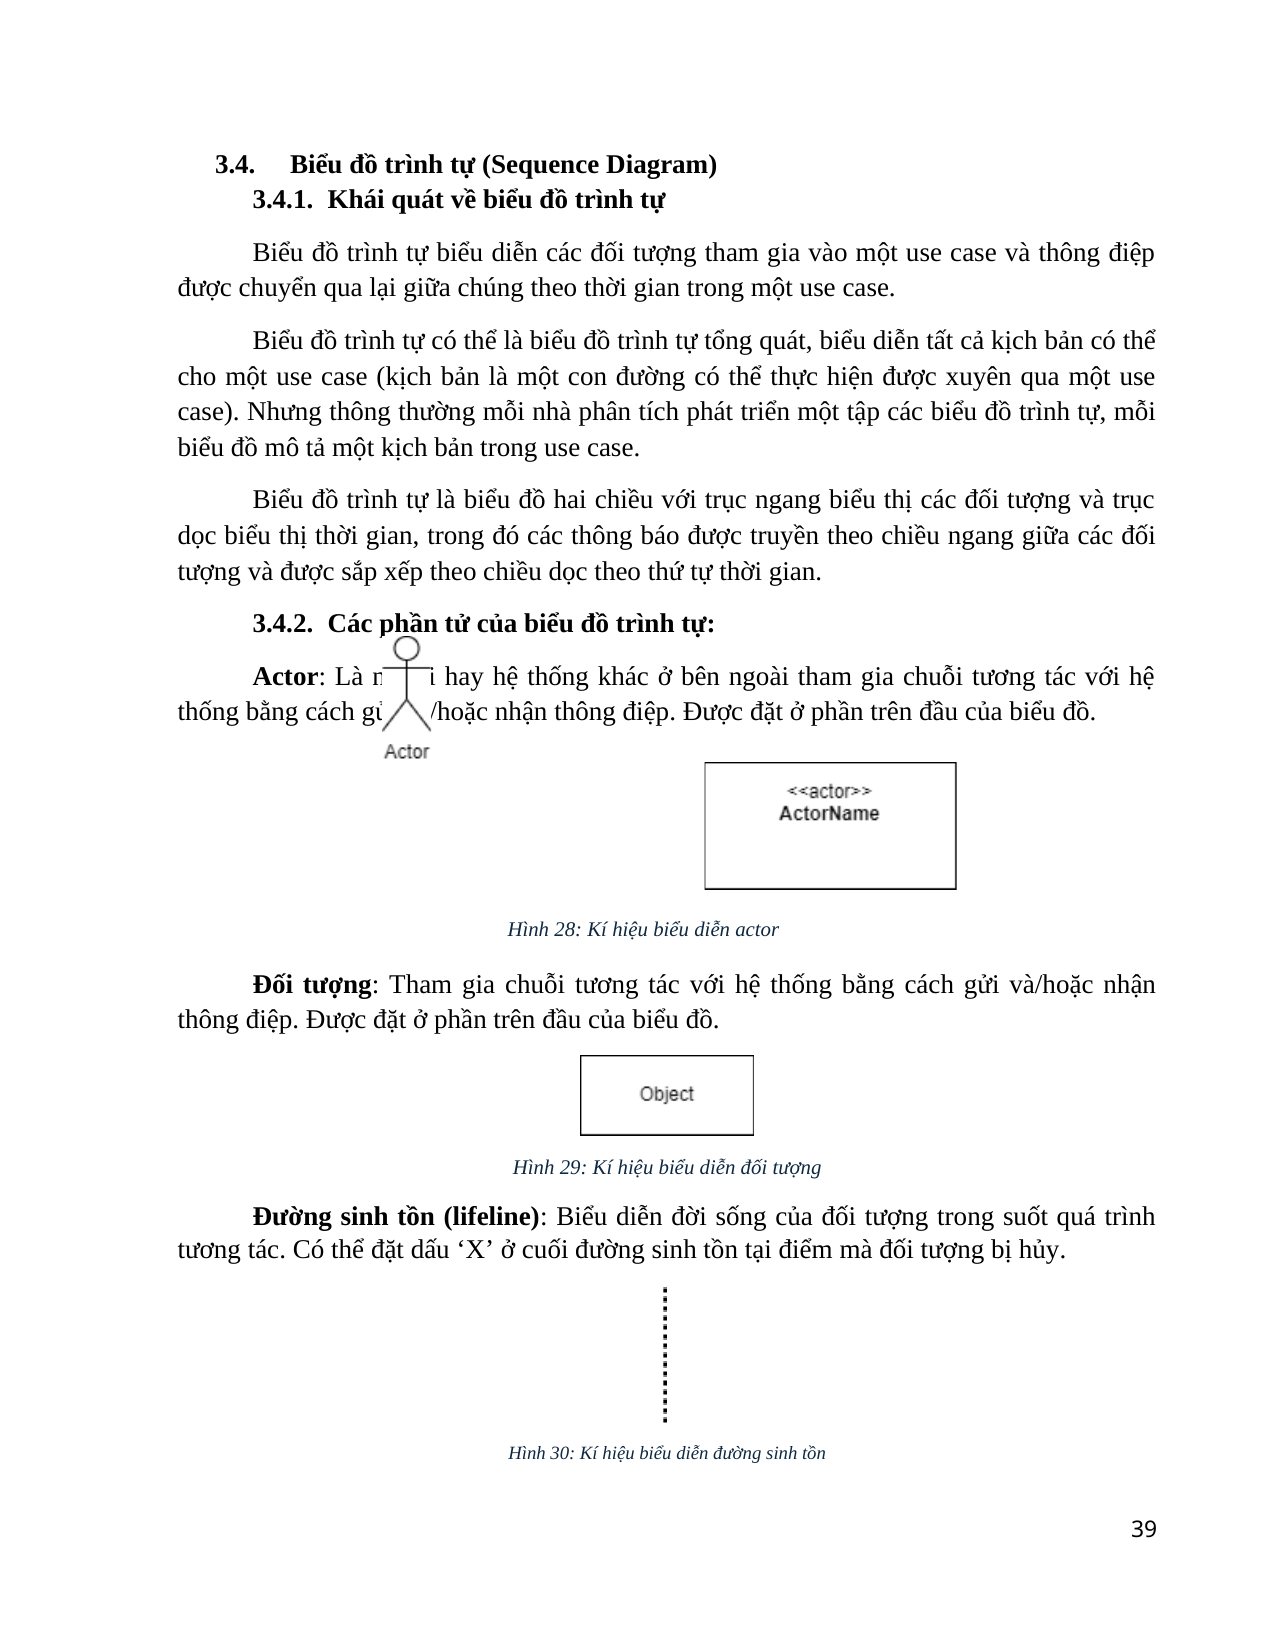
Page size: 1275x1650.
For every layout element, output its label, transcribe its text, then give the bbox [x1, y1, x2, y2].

text Đường sinh tồn (lifeline): Biểu diễn đời sống của đối tượng trong suốt quá trình tương tác. Có thể đặt dấu ‘X’ ở cuối đường sinh tồn tại điểm mà đối tượng bị hủy. [177, 1200, 1157, 1265]
text Hình 29: Kí hiệu biểu diễn đối tượng [177, 1155, 1157, 1179]
text Hình 30: Kí hiệu biểu diễn đường sinh tồn [177, 1442, 1157, 1463]
text Actor: Là người hay hệ thống khác ở bên ngoài tham gia chuỗi tương tác với hệ thống bằng cách gửi và/hoặc nhận thông điệp. Được đặt ở phần trên đầu của biểu đồ. [432, 660, 1157, 727]
text Đối tượng: Tham gia chuỗi tương tác với hệ thống bằng cách gửi và/hoặc nhận thông điệp. Được đặt ở phần trên đầu của biểu đồ. [177, 968, 1157, 1034]
text Biểu đồ trình tự có thể là biểu đồ trình tự tổng quát, biểu diễn tất cả kịch bản có thể cho một use case (kịch bản là một con đường có thể thực hiện được xuyên qua một use case). Nhưng thông thường mỗi nhà phân tích phát triển một tập các biểu đồ trình tự, mỗi biểu đồ mô tả một kịch bản trong use case. [177, 324, 1157, 462]
text Biểu đồ trình tự biểu diễn các đối tượng tham gia vào một use case và thông điệp được chuyển qua lại giữa chúng theo thời gian trong một use case. [177, 236, 1157, 303]
text Biểu đồ trình tự là biểu đồ hai chiều với trục ngang biểu thị các đối tượng và trục dọc biểu thị thời gian, trong đó các thông báo được truyền theo chiều ngang giữa các đối tượng và được sắp xếp theo chiều dọc theo thứ tự thời gian. [177, 550, 1157, 586]
text Actor: Là người hay hệ thống khác ở bên ngoài tham gia chuỗi tương tác với hệ thống bằng cách gửi và/hoặc nhận thông điệp. Được đặt ở phần trên đầu của biểu đồ. [177, 660, 382, 727]
picture [382, 636, 432, 765]
text Biểu đồ trình tự là biểu đồ hai chiều với trục ngang biểu thị các đối tượng và trục dọc biểu thị thời gian, trong đó các thông báo được truyền theo chiều ngang giữa các đối tượng và được sắp xếp theo chiều dọc theo thứ tự thời gian. [177, 483, 1157, 519]
picture [663, 1283, 671, 1423]
picture [704, 762, 957, 890]
list Các phần tử của biểu đồ trình tự: [252, 607, 1157, 638]
list Khái quát về biểu đồ trình tự [252, 183, 1157, 214]
picture [580, 1055, 754, 1136]
list Biểu đồ trình tự (Sequence Diagram) [215, 148, 1157, 179]
